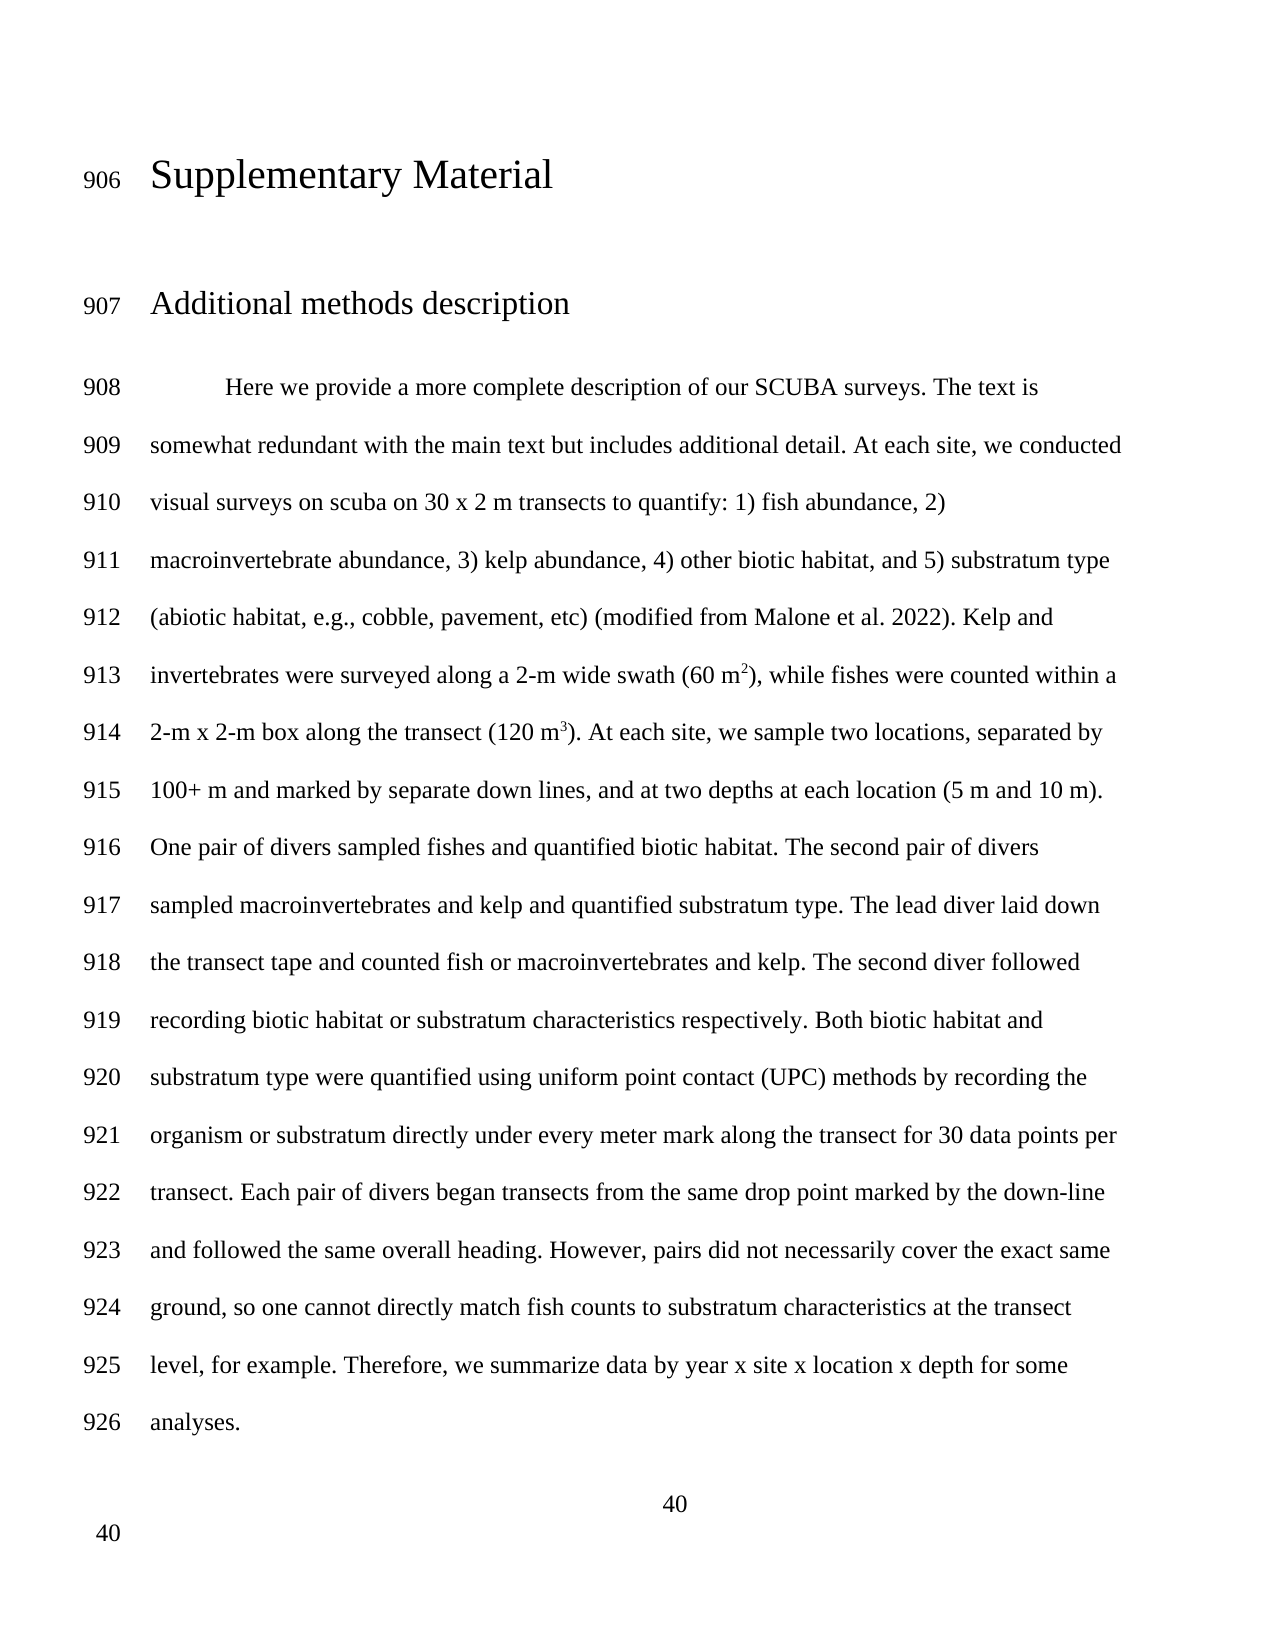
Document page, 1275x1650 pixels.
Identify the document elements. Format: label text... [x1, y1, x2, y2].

subtitle Additional methods description [150, 283, 1125, 322]
text Here we provide a more complete description of our SCUBA surveys. The text is somewhat redundant with the main text but includes additional detail. At each site, we conducted visual surveys on scuba on 30 x 2 m transects to quantify: 1) fish abundance, 2) macroinvertebrate abundance, 3) kelp abundance, 4) other biotic habitat, and 5) substratum type (abiotic habitat, e.g., cobble, pavement, etc) (modified from Malone et al. 2022). Kelp and invertebrates were surveyed along a 2-m wide swath (60 m2), while fishes were counted within a 2-m x 2-m box along the transect (120 m3). At each site, we sample two locations, separated by 100+ m and marked by separate down lines, and at two depths at each location (5 m and 10 m). One pair of divers sampled fishes and quantified biotic habitat. The second pair of divers sampled macroinvertebrates and kelp and quantified substratum type. The lead diver laid down the transect tape and counted fish or macroinvertebrates and kelp. The second diver followed recording biotic habitat or substratum characteristics respectively. Both biotic habitat and substratum type were quantified using uniform point contact (UPC) methods by recording the organism or substratum directly under every meter mark along the transect for 30 data points per transect. Each pair of divers began transects from the same drop point marked by the down-line and followed the same overall heading. However, pairs did not necessarily cover the exact same ground, so one cannot directly match fish counts to substratum characteristics at the transect level, for example. Therefore, we summarize data by year x site x location x depth for some analyses. [150, 372, 1125, 1436]
subtitle Supplementary Material [150, 150, 1125, 198]
